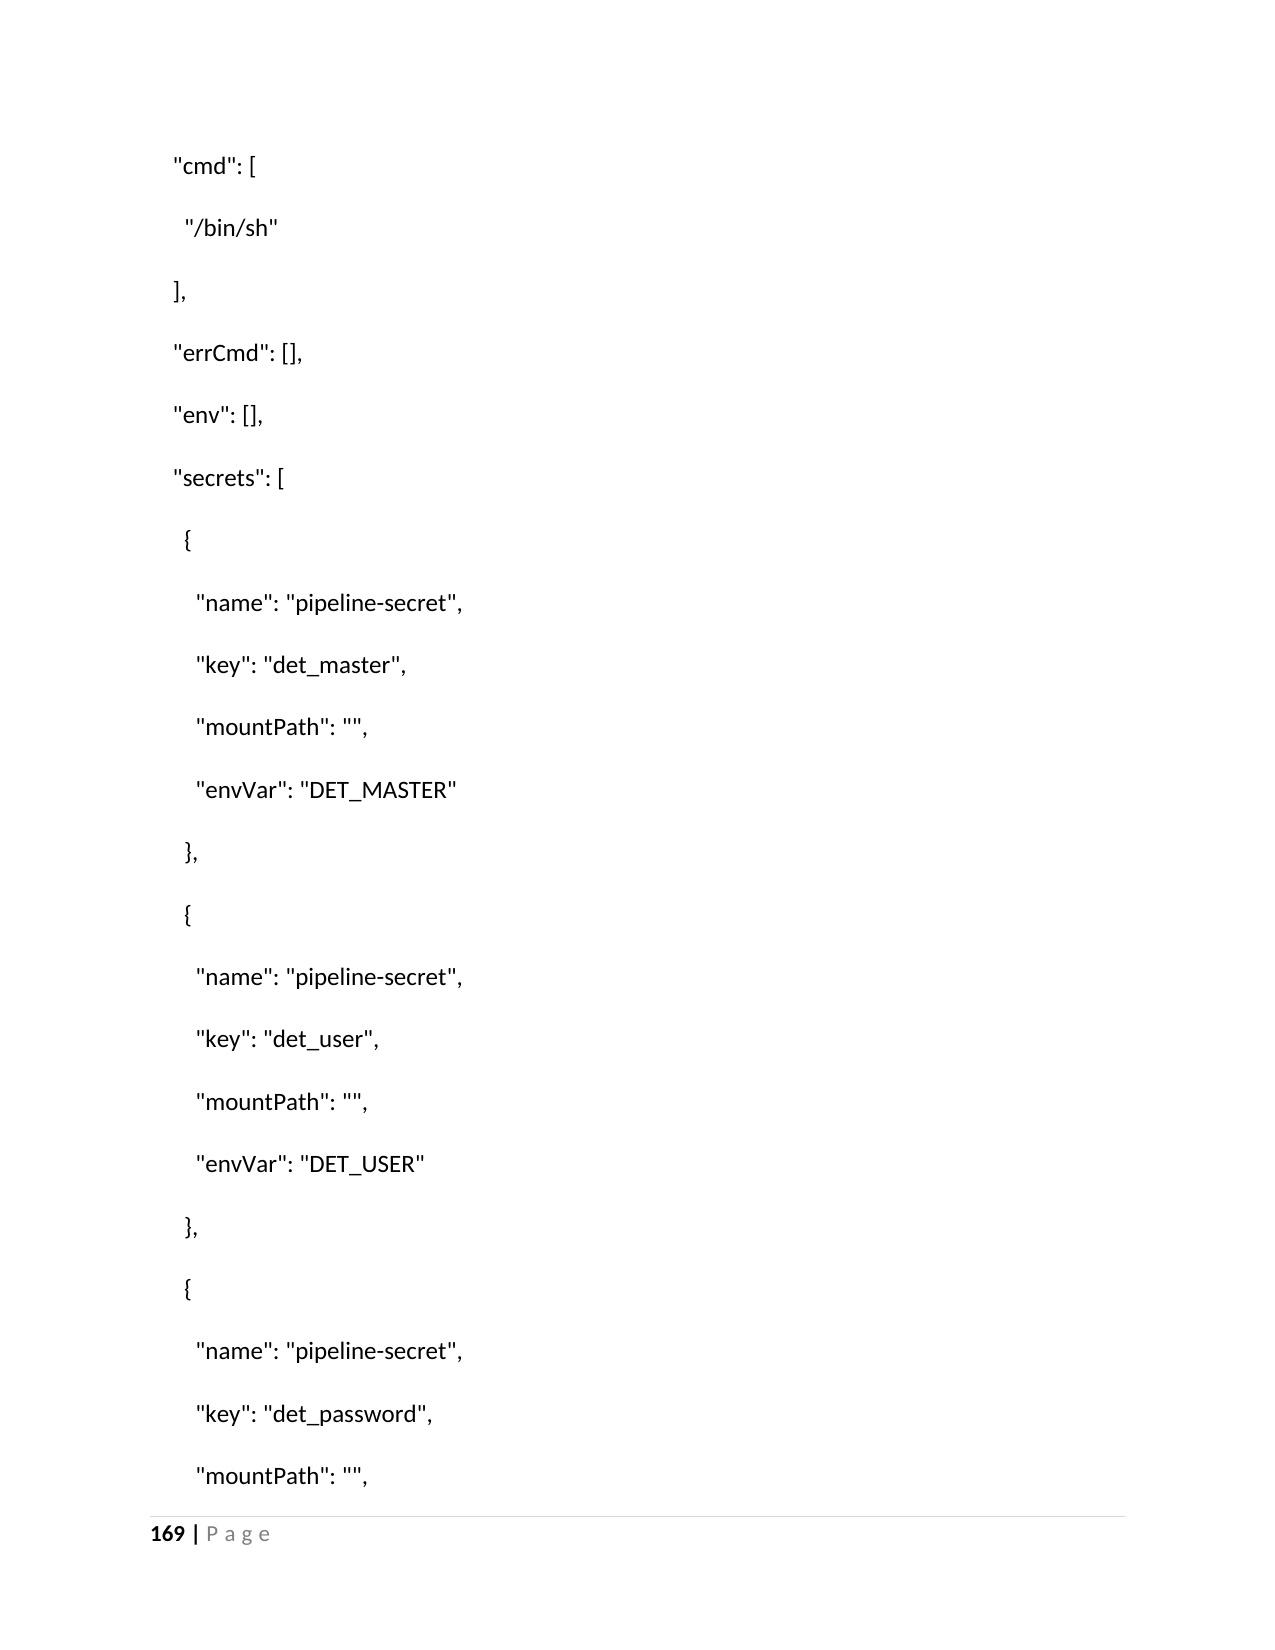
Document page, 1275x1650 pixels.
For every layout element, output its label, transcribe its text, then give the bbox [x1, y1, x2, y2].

text "cmd": [ [150, 150, 1125, 181]
text { [150, 1273, 1125, 1304]
text "secrets": [ [150, 462, 1125, 492]
text "errCmd": [], [150, 337, 1125, 368]
text "key": "det_master", [150, 649, 1125, 680]
text { [150, 524, 1125, 555]
text "envVar": "DET_USER" [150, 1148, 1125, 1179]
text ], [150, 275, 1125, 305]
text "key": "det_password", [150, 1398, 1125, 1428]
text "name": "pipeline-secret", [150, 961, 1125, 992]
text { [150, 899, 1125, 929]
text "name": "pipeline-secret", [150, 587, 1125, 617]
text }, [150, 1211, 1125, 1241]
text "mountPath": "", [150, 712, 1125, 742]
text }, [150, 836, 1125, 867]
text "key": "det_user", [150, 1023, 1125, 1054]
text "env": [], [150, 399, 1125, 430]
text "/bin/sh" [150, 212, 1125, 243]
text "envVar": "DET_MASTER" [150, 774, 1125, 804]
text "name": "pipeline-secret", [150, 1336, 1125, 1366]
text "mountPath": "", [150, 1086, 1125, 1116]
text "mountPath": "", [150, 1460, 1125, 1491]
